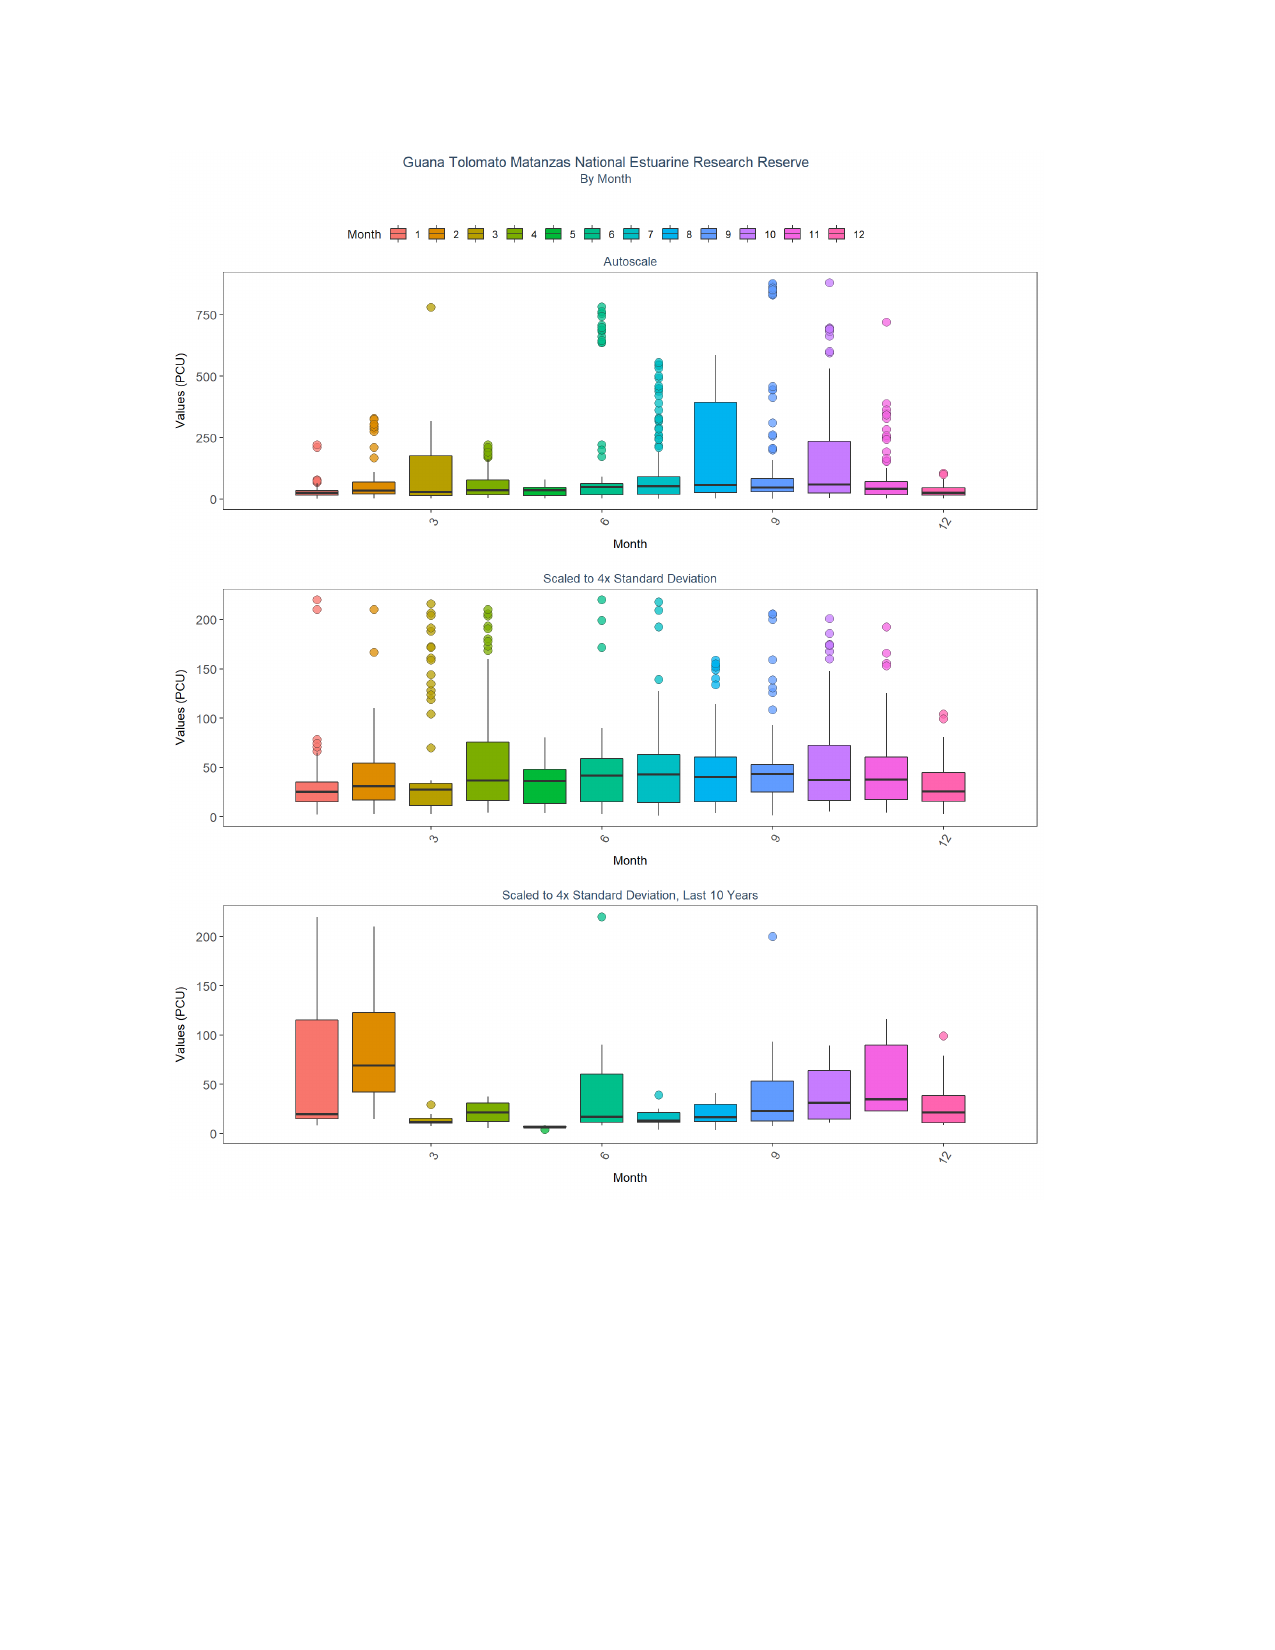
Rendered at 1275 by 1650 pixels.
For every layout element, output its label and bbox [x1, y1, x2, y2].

picture [168, 150, 1044, 1200]
